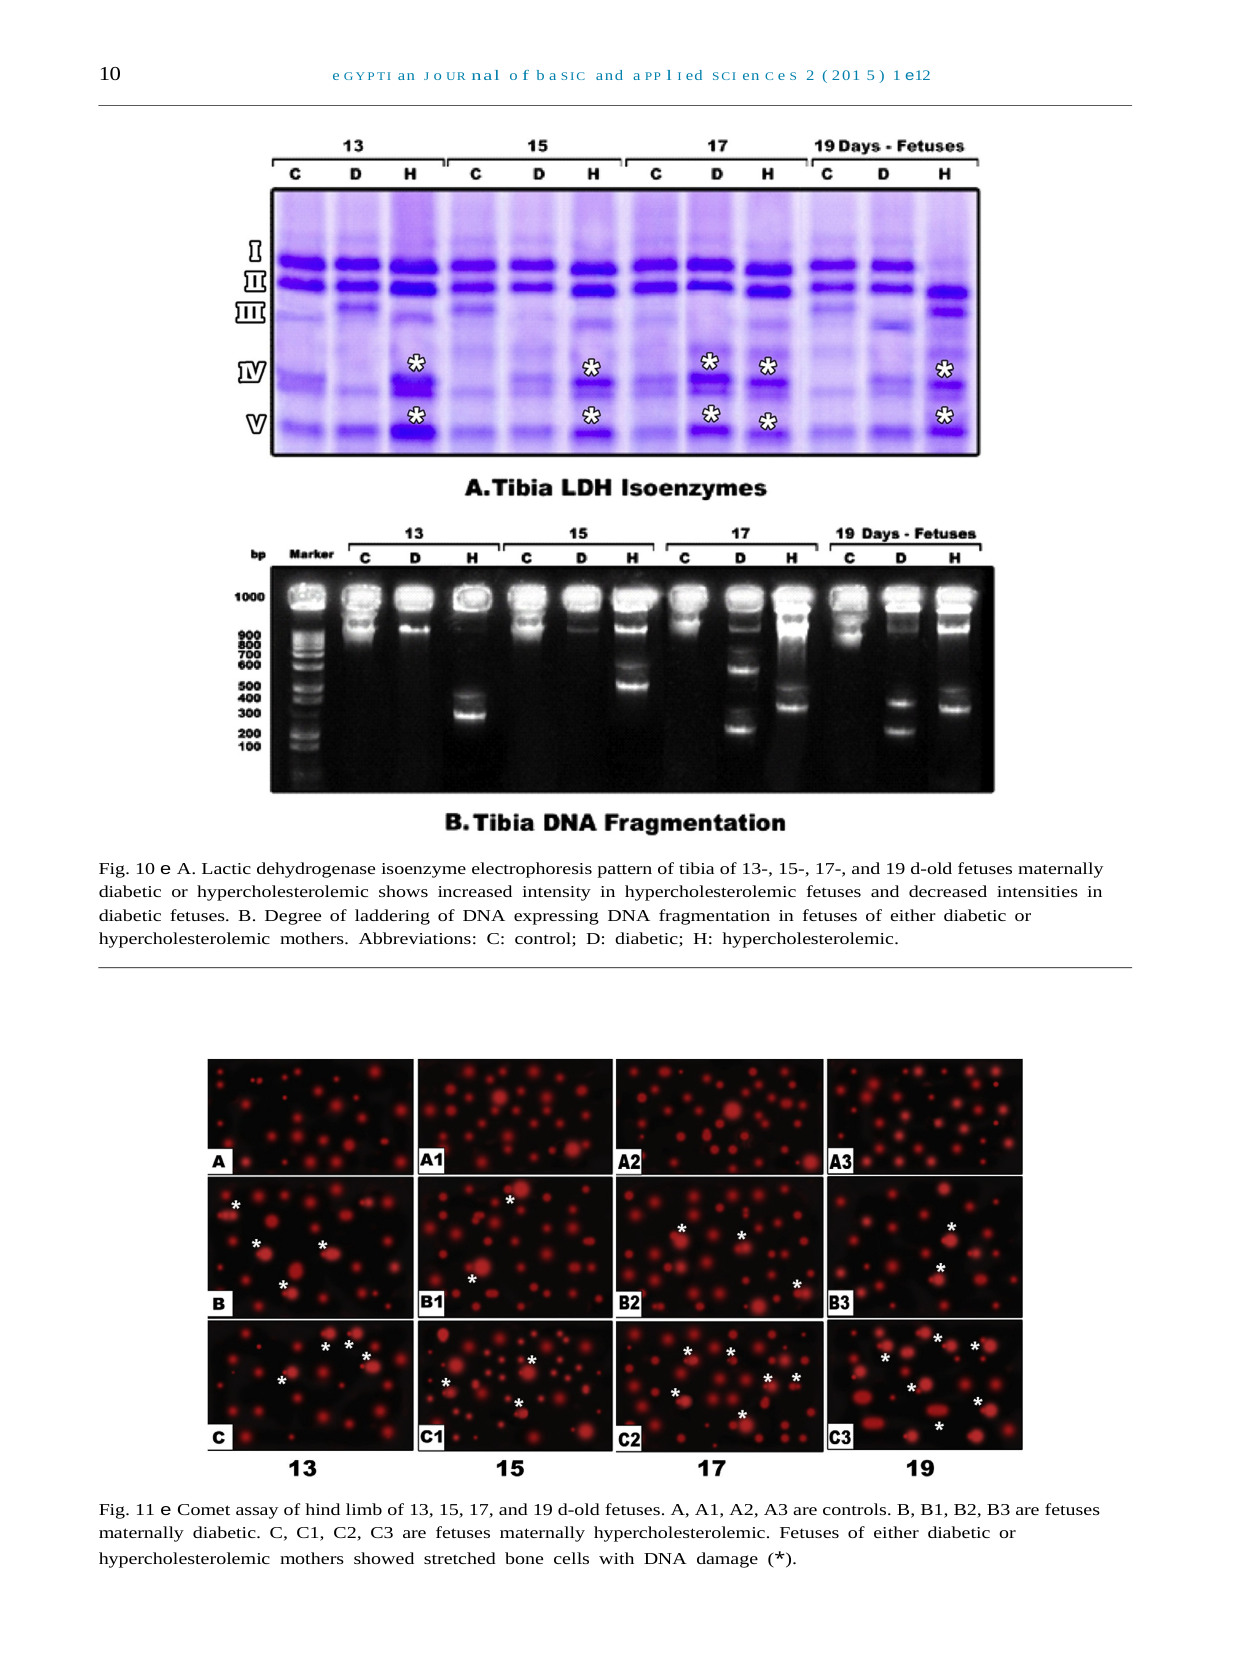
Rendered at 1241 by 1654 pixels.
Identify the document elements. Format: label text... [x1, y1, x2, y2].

picture [485, 73, 491, 80]
picture [207, 1057, 1023, 1073]
text Fig. 10 e A. Lactic dehydrogenase isoenzyme electrophoresis pattern of tibia of 13-, 15-, 17-, and 19 d-old fetuses maternally diabetic or hypercholesterolemic shows increased intensity in hypercholesterolemic fetuses and decreased intensities in diabetic fetuses. B. Degree of laddering of DNA expressing DNA fragmentation in fetuses of either diabetic or hypercholesterolemic mothers. Abbreviations: C: control; D: diabetic; H: hypercholesterolemic. [98, 150, 1142, 948]
picture [424, 72, 429, 80]
picture [456, 72, 462, 80]
picture [344, 72, 351, 80]
picture [234, 137, 999, 150]
picture [537, 70, 543, 80]
picture [644, 72, 651, 80]
text 10 e gypti an j o ur nal o f b a sic and a pp l i ed sci en c e s 2 ( 201 5 ) 1 e12 [98, 62, 1153, 85]
text Fig. 11 e Comet assay of hind limb of 13, 15, 17, and 19 d-old fetuses. A, A1, A2, A3 are controls. B, B1, B2, B3 are fetuses maternally diabetic. C, C1, C2, C3 are fetuses maternally hypercholesterolemic. Fetuses of either diabetic or hypercholesterolemic mothers showed stretched bone cells with DNA damage (*). [98, 1073, 1153, 1570]
picture [916, 70, 920, 80]
picture [446, 72, 455, 80]
picture [894, 70, 898, 80]
picture [696, 70, 701, 80]
picture [832, 70, 838, 78]
picture [377, 72, 385, 80]
